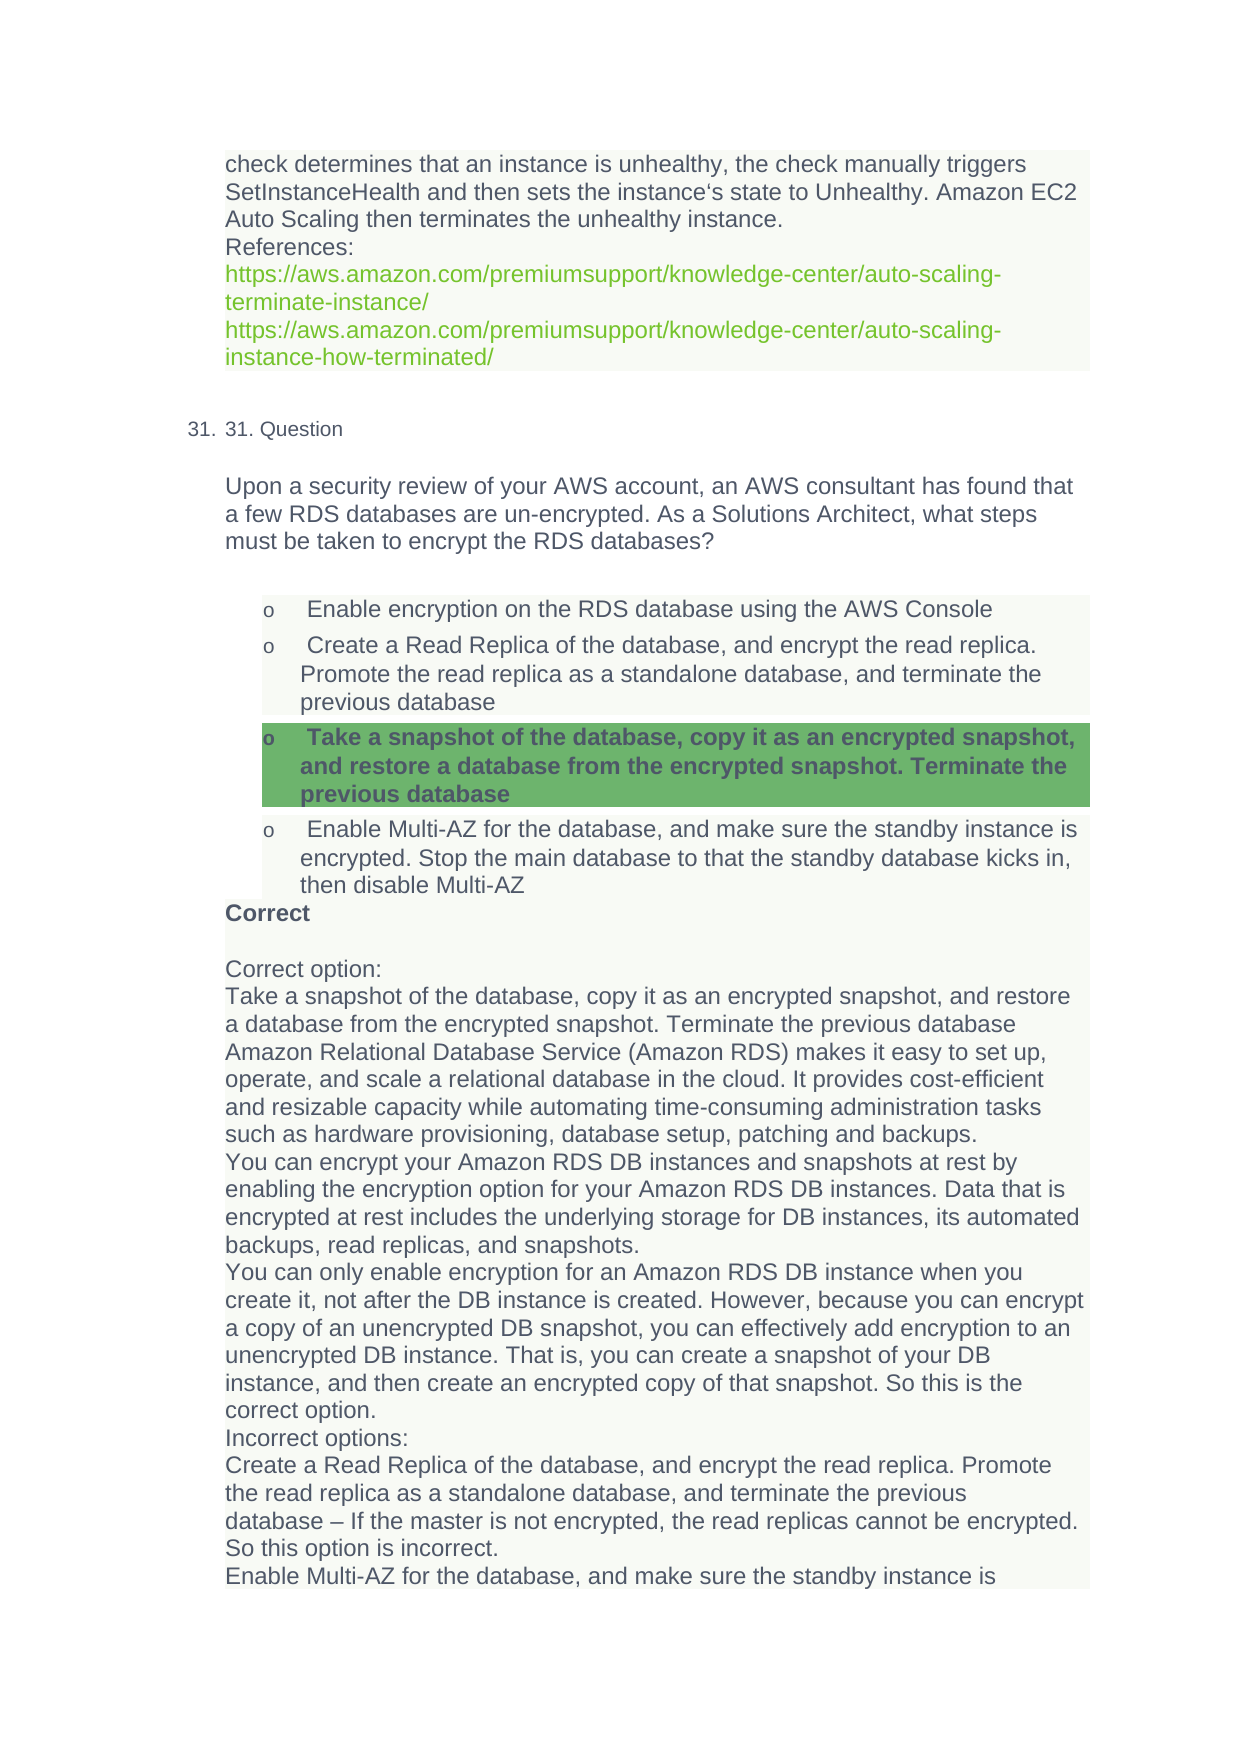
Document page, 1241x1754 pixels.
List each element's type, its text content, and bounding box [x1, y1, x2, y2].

list Take a snapshot of the database, copy it as an encrypted snapshot, and restore a database from the encrypted snapshot. Terminate the previous database [262, 723, 1090, 807]
list Enable encryption on the RDS database using the AWS Console [262, 595, 1090, 624]
list Enable Multi-AZ for the database, and make sure the standby instance is encrypted. Stop the main database to that the standby database kicks in, then disable Multi-AZ [262, 815, 1090, 899]
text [225, 954, 1090, 1589]
text Upon a security review of your AWS account, an AWS consultant has found that a few RDS databases are un-encrypted. As a Solutions Architect, what steps must be taken to encrypt the RDS databases? [225, 472, 1090, 555]
list 31. Question [187, 411, 1090, 441]
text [225, 150, 1090, 371]
text Correct [225, 899, 1090, 954]
list Create a Read Replica of the database, and encrypt the read replica. Promote the read replica as a standalone database, and terminate the previous database [262, 631, 1090, 715]
